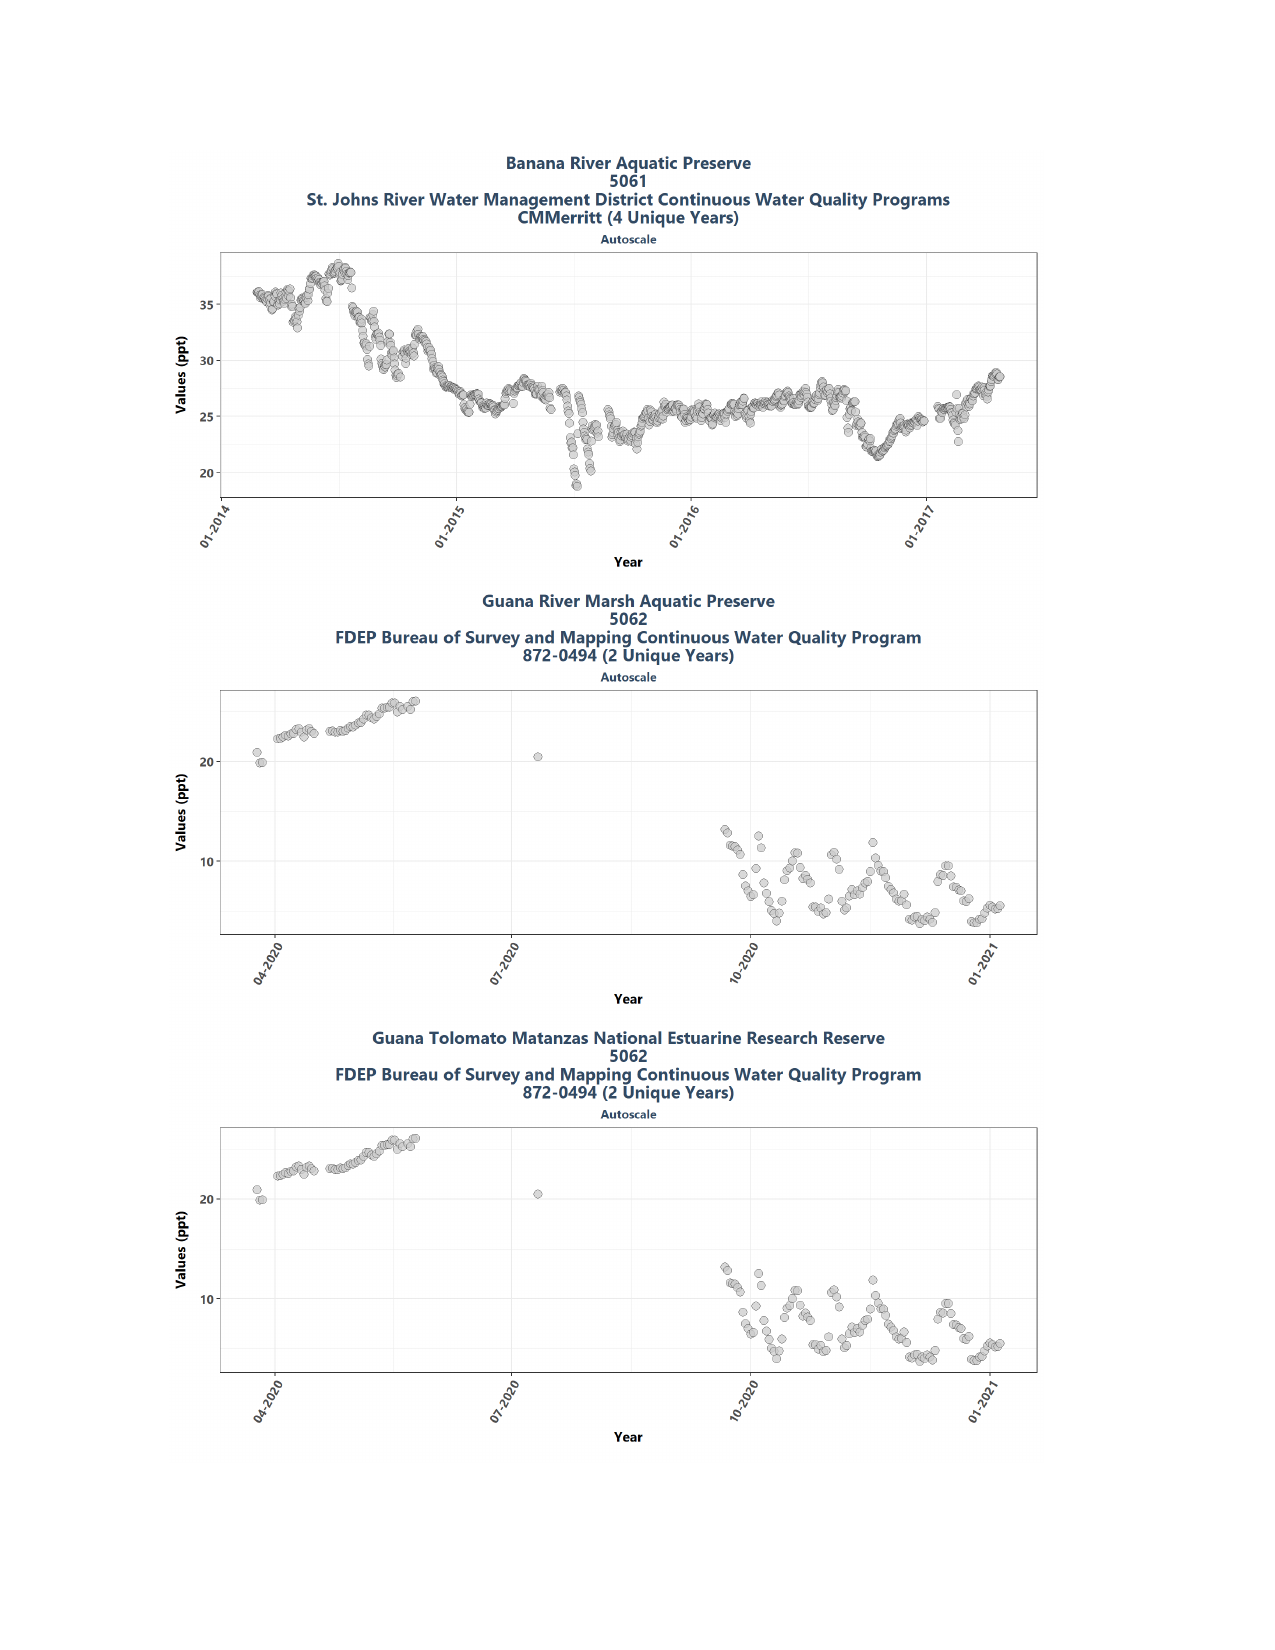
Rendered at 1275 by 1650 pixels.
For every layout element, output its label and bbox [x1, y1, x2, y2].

picture [168, 150, 1044, 1463]
